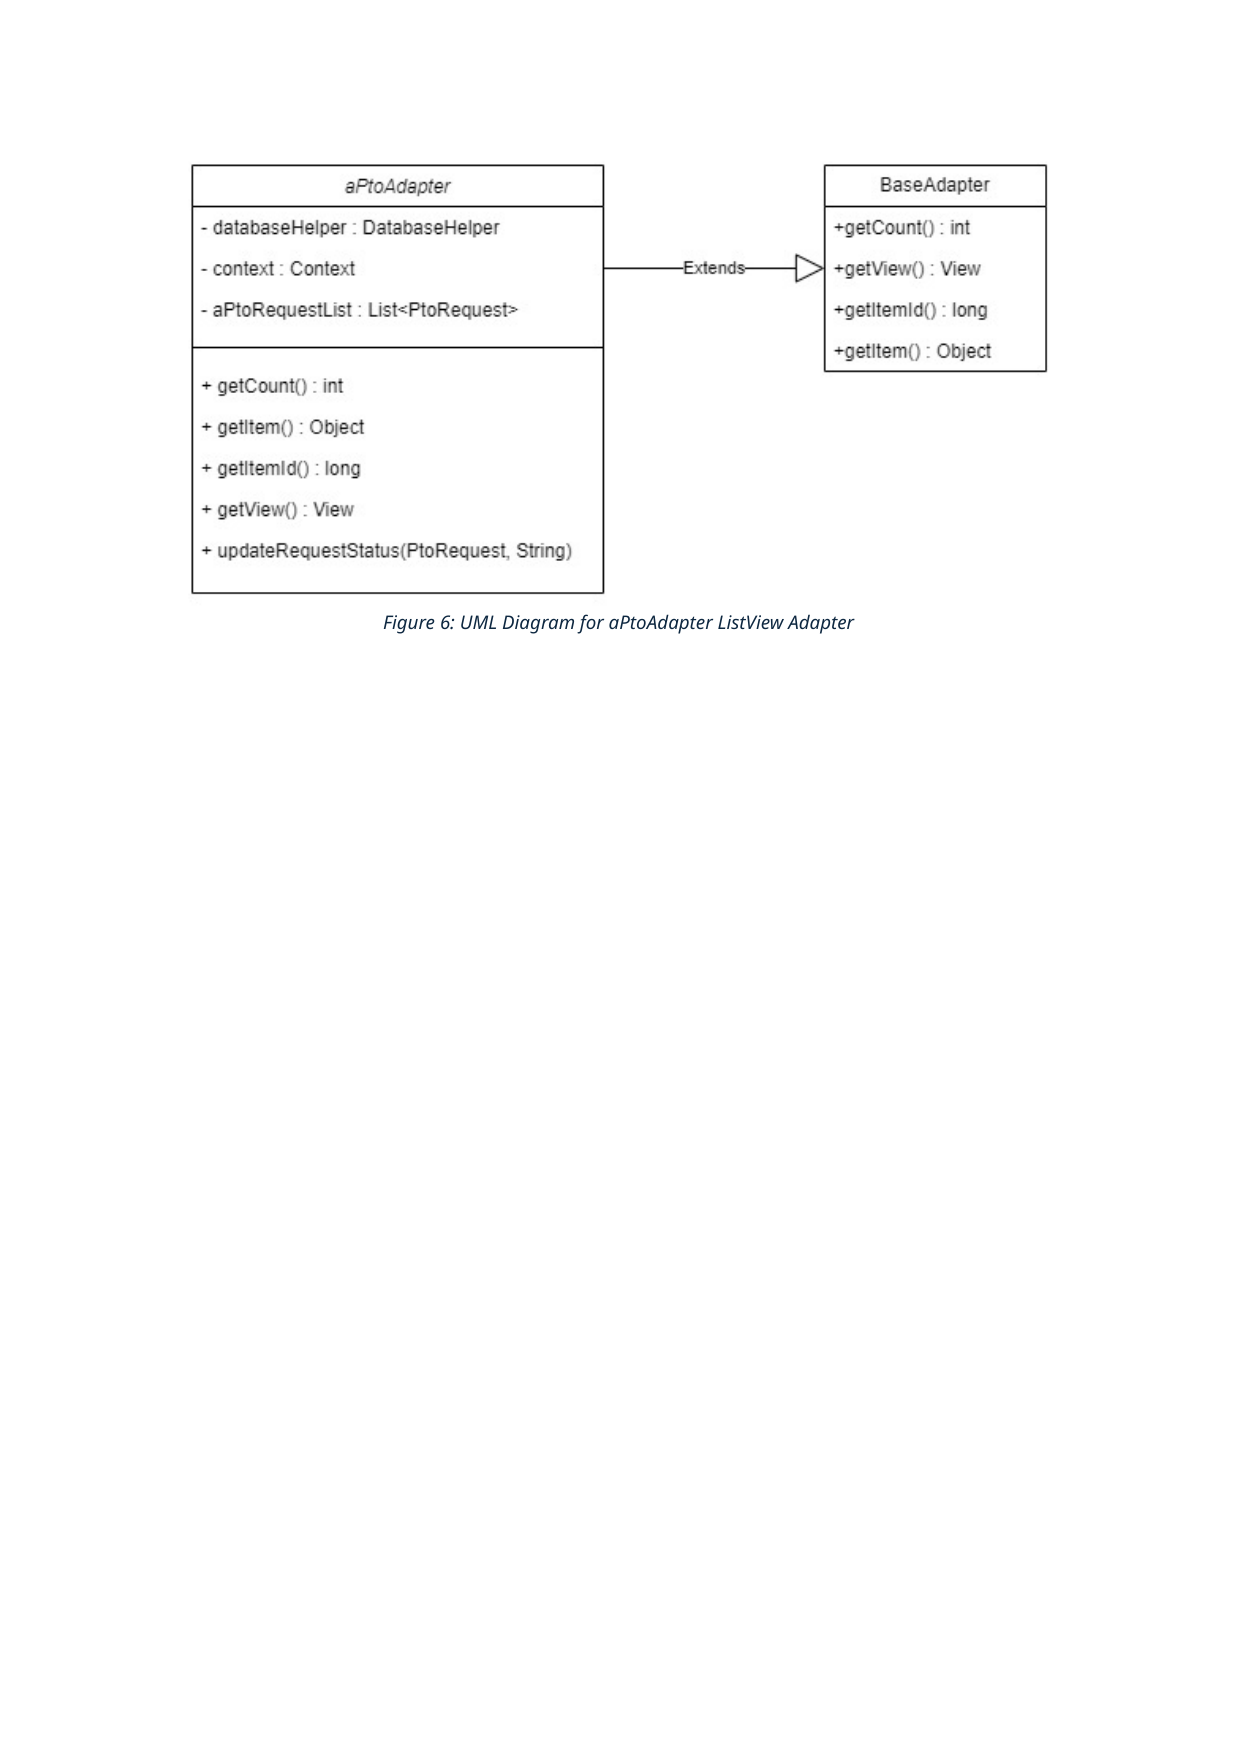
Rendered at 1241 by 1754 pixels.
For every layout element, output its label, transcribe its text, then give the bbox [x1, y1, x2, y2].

table_cell Figure : UML Diagram for aPtoAdapter ListView Adapter [150, 150, 1089, 656]
picture [176, 150, 1063, 610]
